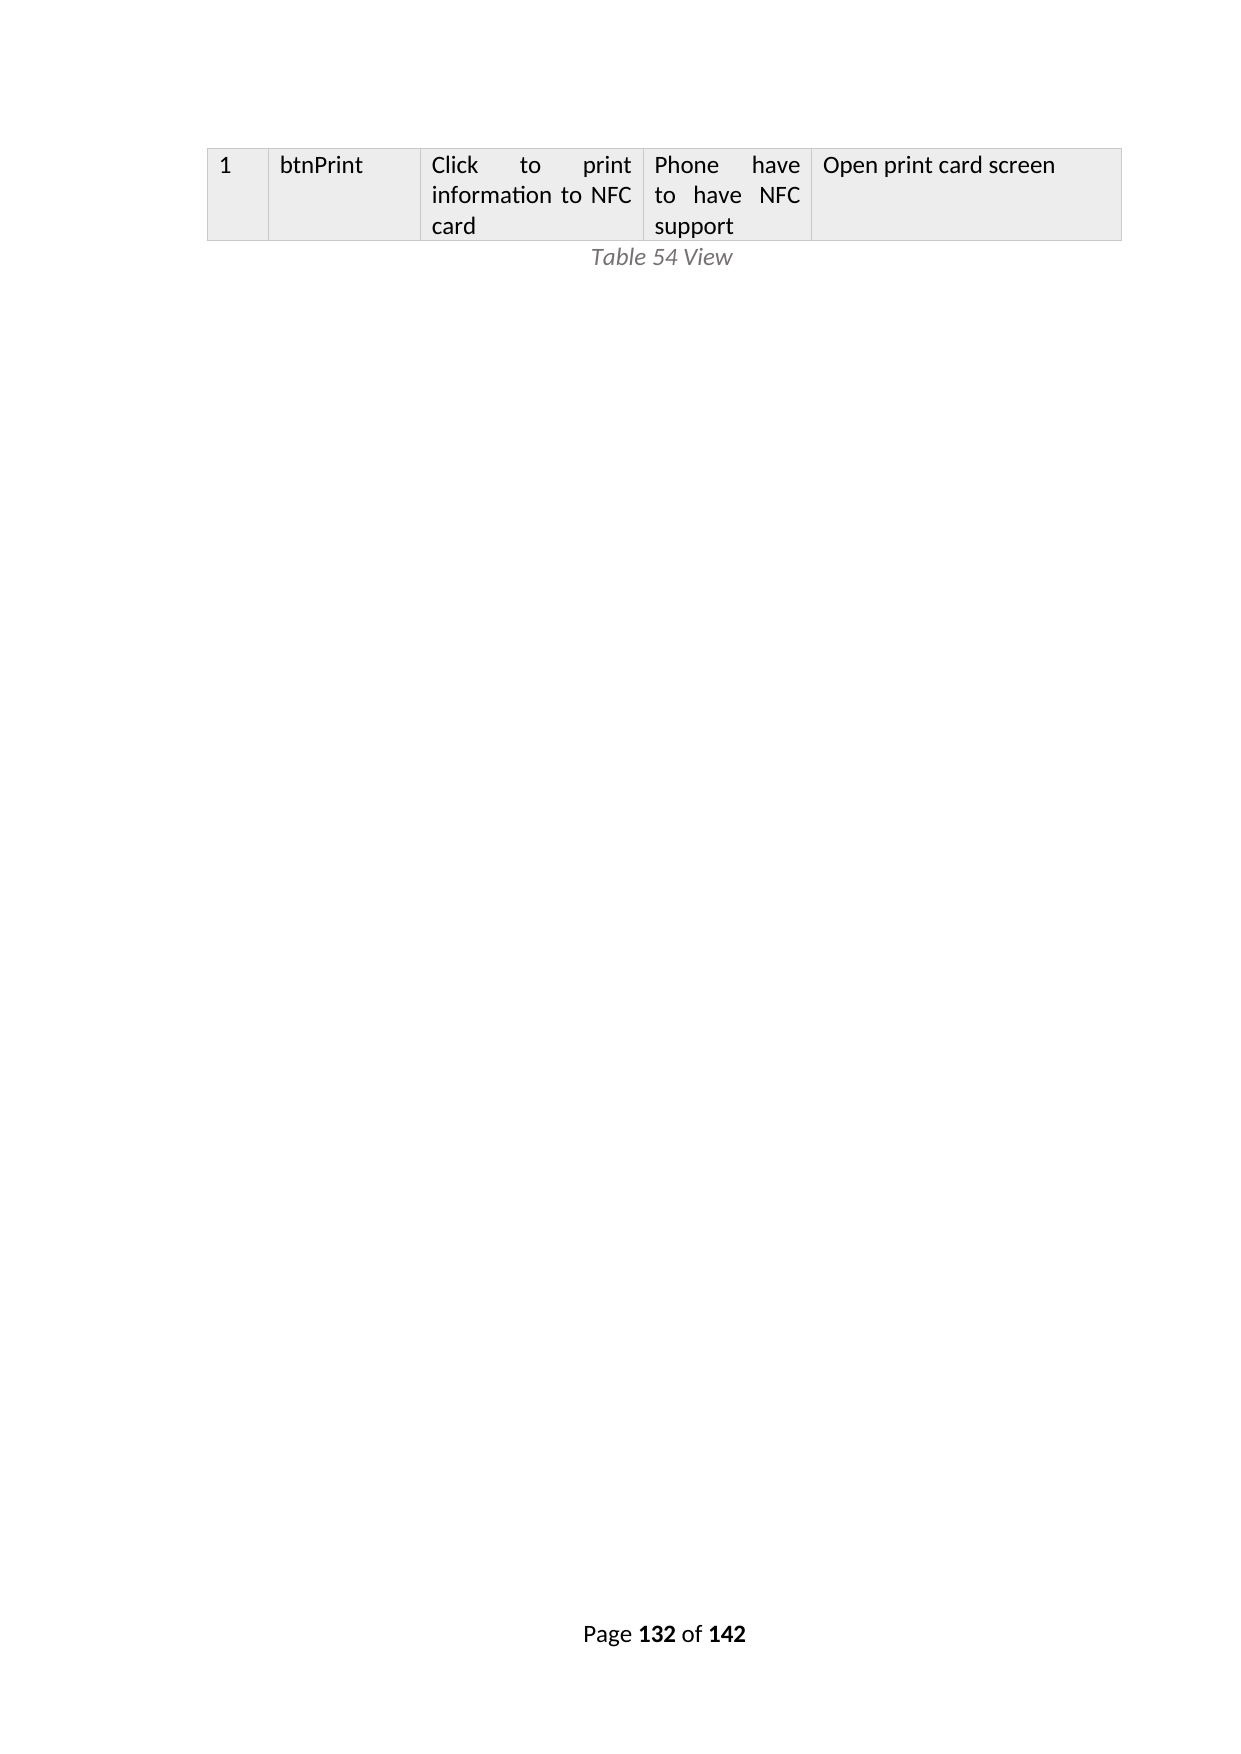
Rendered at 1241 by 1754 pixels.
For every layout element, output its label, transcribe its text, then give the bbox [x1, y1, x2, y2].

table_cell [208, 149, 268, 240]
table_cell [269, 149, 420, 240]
text Table 54 View npen print card screen supporto view detail information of that contractcontract screen - Buttons [207, 241, 1122, 272]
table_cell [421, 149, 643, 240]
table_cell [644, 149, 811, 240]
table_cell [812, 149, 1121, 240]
